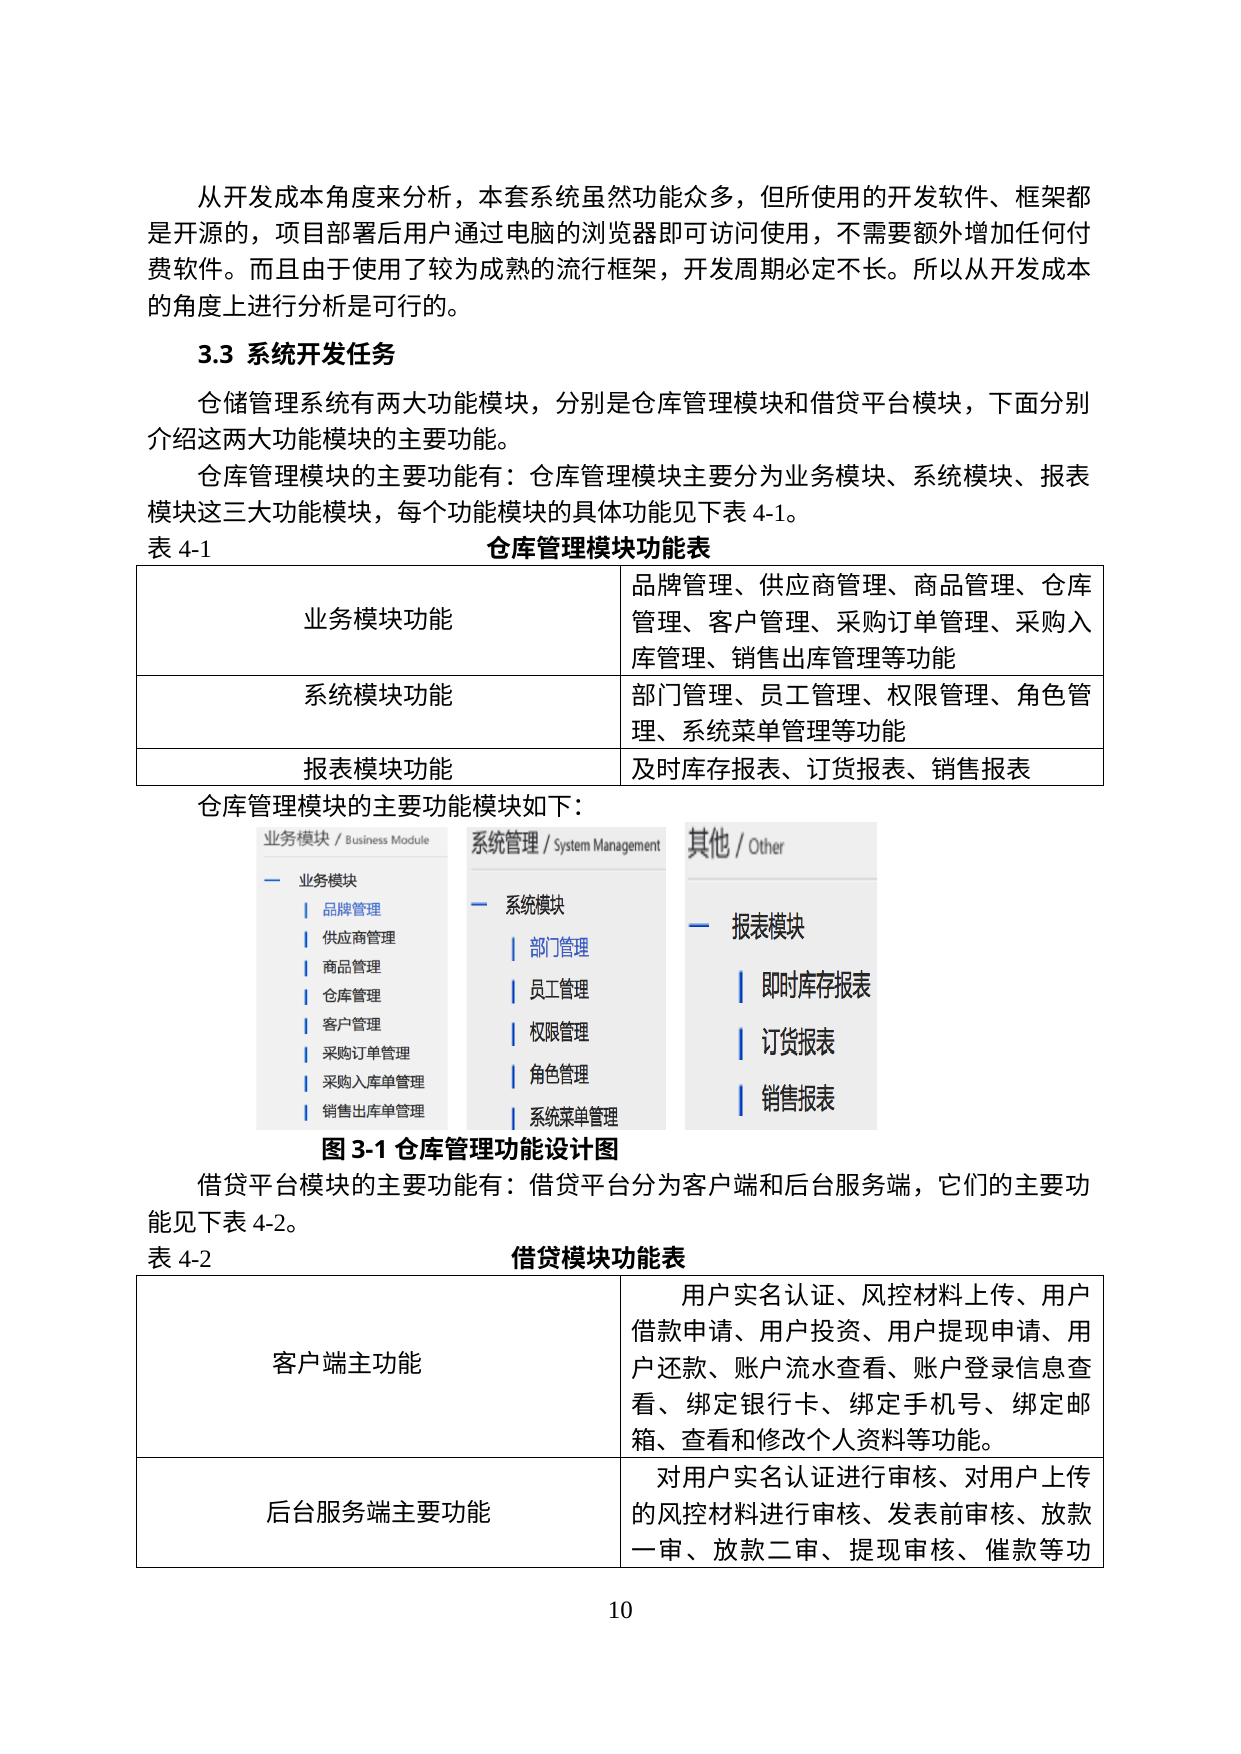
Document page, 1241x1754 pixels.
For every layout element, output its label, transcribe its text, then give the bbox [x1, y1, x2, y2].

table_header 业务模块功能 [137, 566, 620, 674]
picture [256, 827, 448, 1130]
text 仓储管理系统有两大功能模块，分别是仓库管理模块和借贷平台模块，下面分别介绍这两大功能模块的主要功能。 [148, 383, 1092, 456]
text 仓库管理模块的主要功能模块如下： [148, 786, 1092, 823]
table_header 品牌管理、供应商管理、商品管理、仓库管理、客户管理、采购订单管理、采购入库管理、销售出库管理等功能 [621, 566, 1103, 674]
text 图3-1 仓库管理功能设计图 [148, 1129, 1092, 1166]
table_header 用户实名认证、风控材料上传、用户借款申请、用户投资、用户提现申请、用户还款、账户流水查看、账户登录信息查看、绑定银行卡、绑定手机号、绑定邮箱、查看和修改个人资料等功能。 [621, 1276, 1103, 1457]
text 仓库管理模块的主要功能有：仓库管理模块主要分为业务模块、系统模块、报表模块这三大功能模块，每个功能模块的具体功能见下表4-1。 [148, 456, 1092, 528]
table_cell 系统模块功能 [137, 676, 620, 748]
text 借贷平台模块的主要功能有：借贷平台分为客户端和后台服务端，它们的主要功能见下表4-2。 [148, 1166, 1092, 1238]
picture [466, 827, 666, 1130]
table_cell 及时库存报表、订货报表、销售报表 [621, 749, 1103, 785]
table_cell 报表模块功能 [137, 749, 620, 785]
table_cell 部门管理、员工管理、权限管理、角色管理、系统菜单管理等功能 [621, 676, 1103, 748]
table_cell 后台服务端主要功能 [137, 1458, 620, 1567]
table_header 客户端主功能 [137, 1276, 620, 1457]
picture [684, 822, 878, 1130]
text 表 4-2 借贷模块功能表 [148, 1238, 1092, 1274]
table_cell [621, 1458, 1103, 1567]
text 表 4-1 仓库管理模块功能表 [148, 528, 1092, 565]
text 从开发成本角度来分析，本套系统虽然功能众多，但所使用的开发软件、框架都是开源的，项目部署后用户通过电脑的浏览器即可访问使用，不需要额外增加任何付费软件。而且由于使用了较为成熟的流行框架，开发周期必定不长。所以从开发成本的角度上进行分析是可行的。 [148, 177, 1092, 322]
subtitle 3.3 系统开发任务 [148, 335, 1092, 371]
